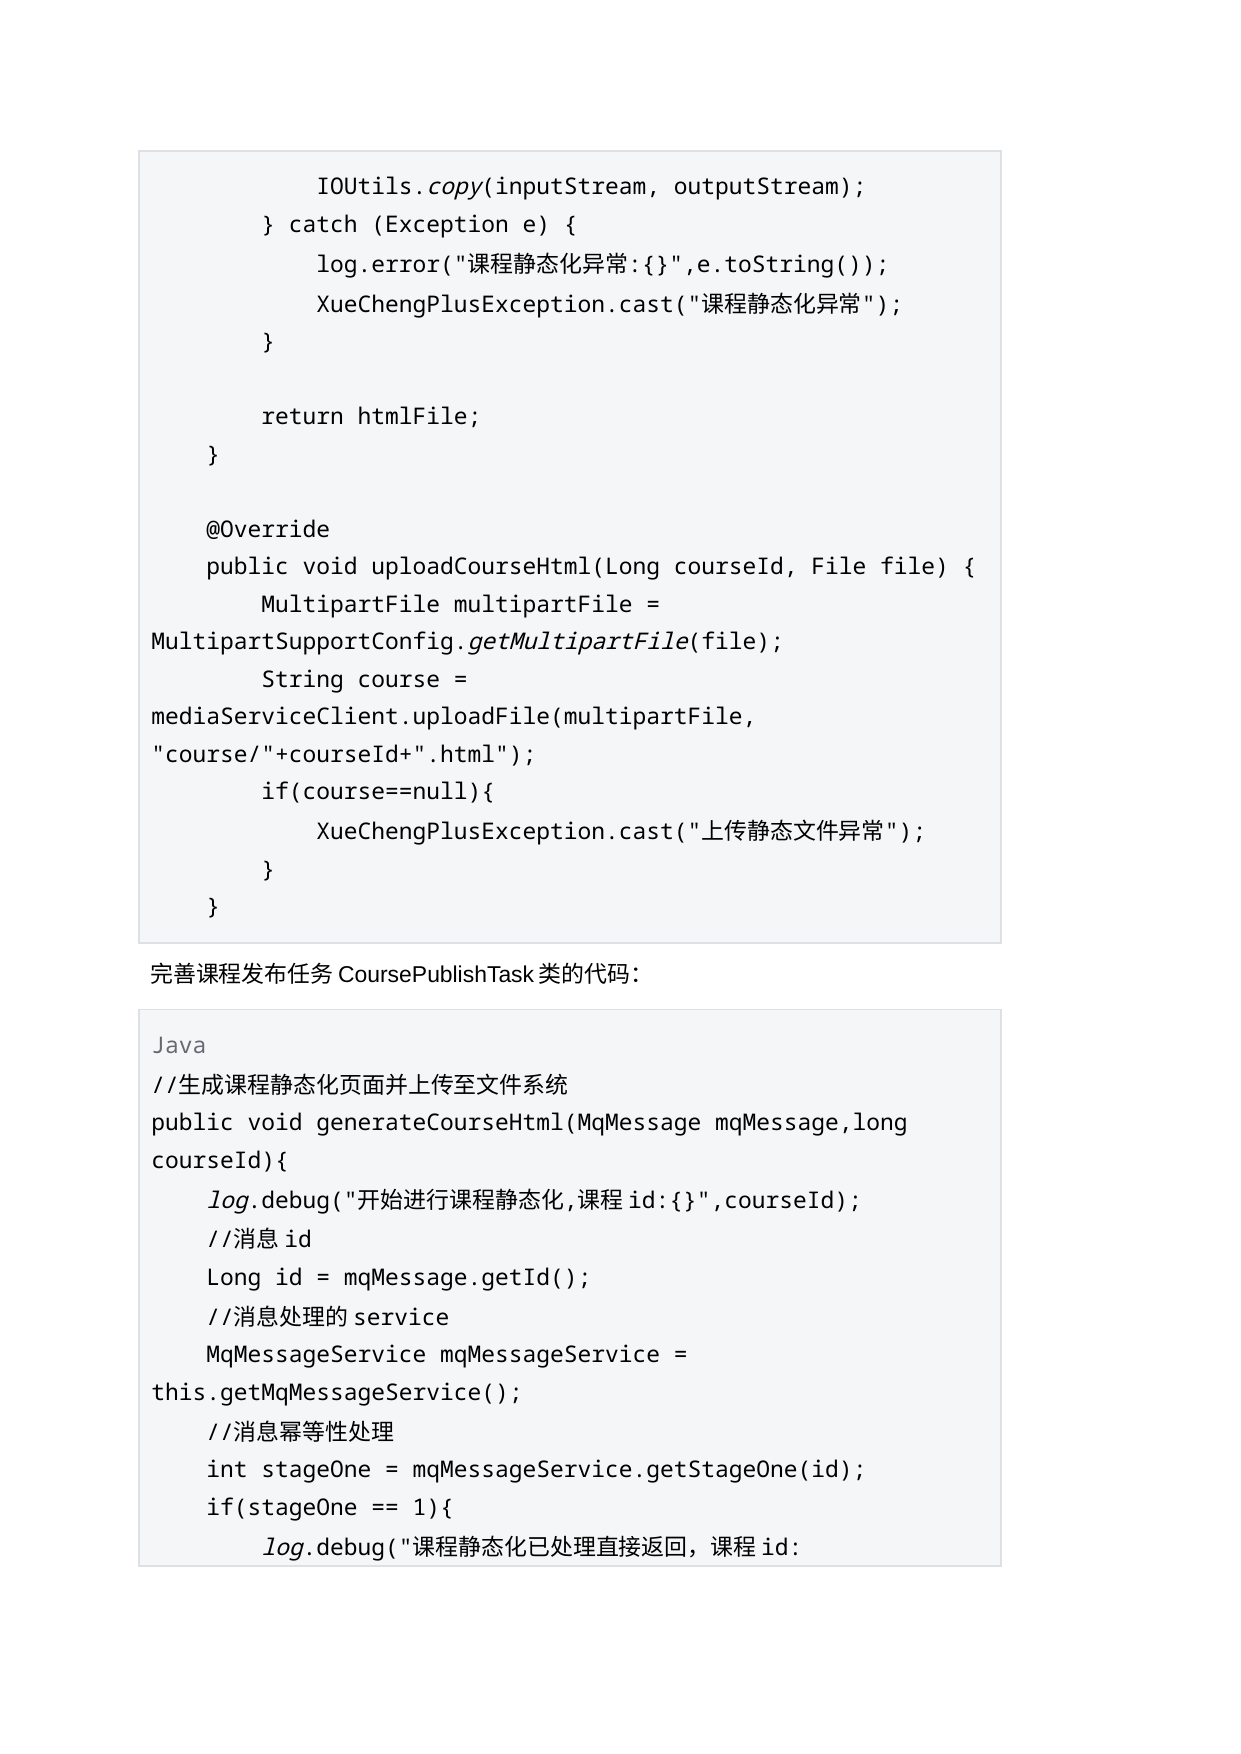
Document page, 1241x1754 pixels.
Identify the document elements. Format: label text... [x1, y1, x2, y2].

text 完善课程发布任务CoursePublishTask类的代码： [150, 956, 1090, 989]
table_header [140, 1010, 1000, 1565]
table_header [140, 152, 1000, 942]
